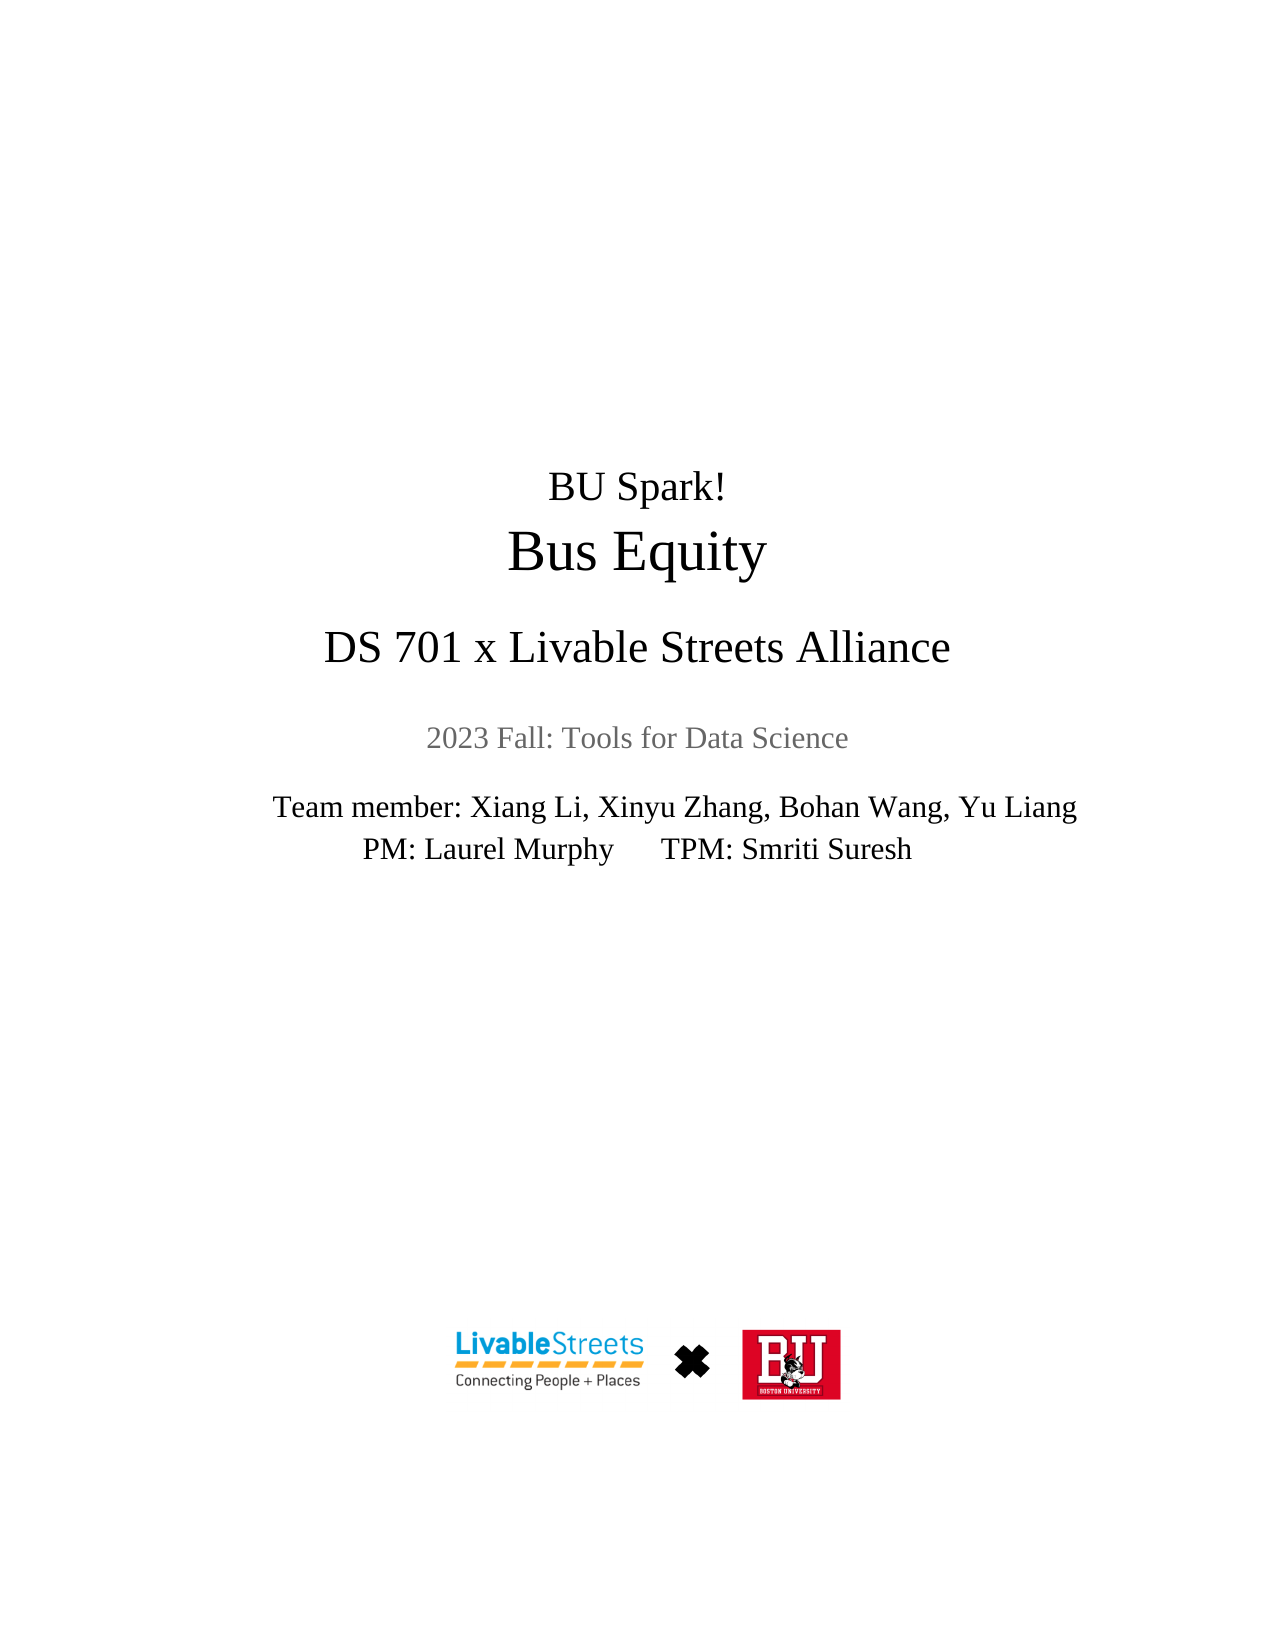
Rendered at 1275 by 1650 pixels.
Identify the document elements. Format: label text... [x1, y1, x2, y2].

title Bus Equity [150, 516, 1125, 583]
title DS 701 x Livable Streets Alliance [150, 619, 1125, 672]
picture [445, 1318, 851, 1412]
title BU Spark! [150, 461, 1125, 509]
text Team member: Xiang Li, Xinyu Zhang, Bohan Wang, Yu Liang [225, 789, 1125, 824]
subtitle 2023 Fall: Tools for Data Science [150, 719, 1125, 755]
text PM: Laurel Murphy TPM: Smriti Suresh [150, 830, 1125, 866]
